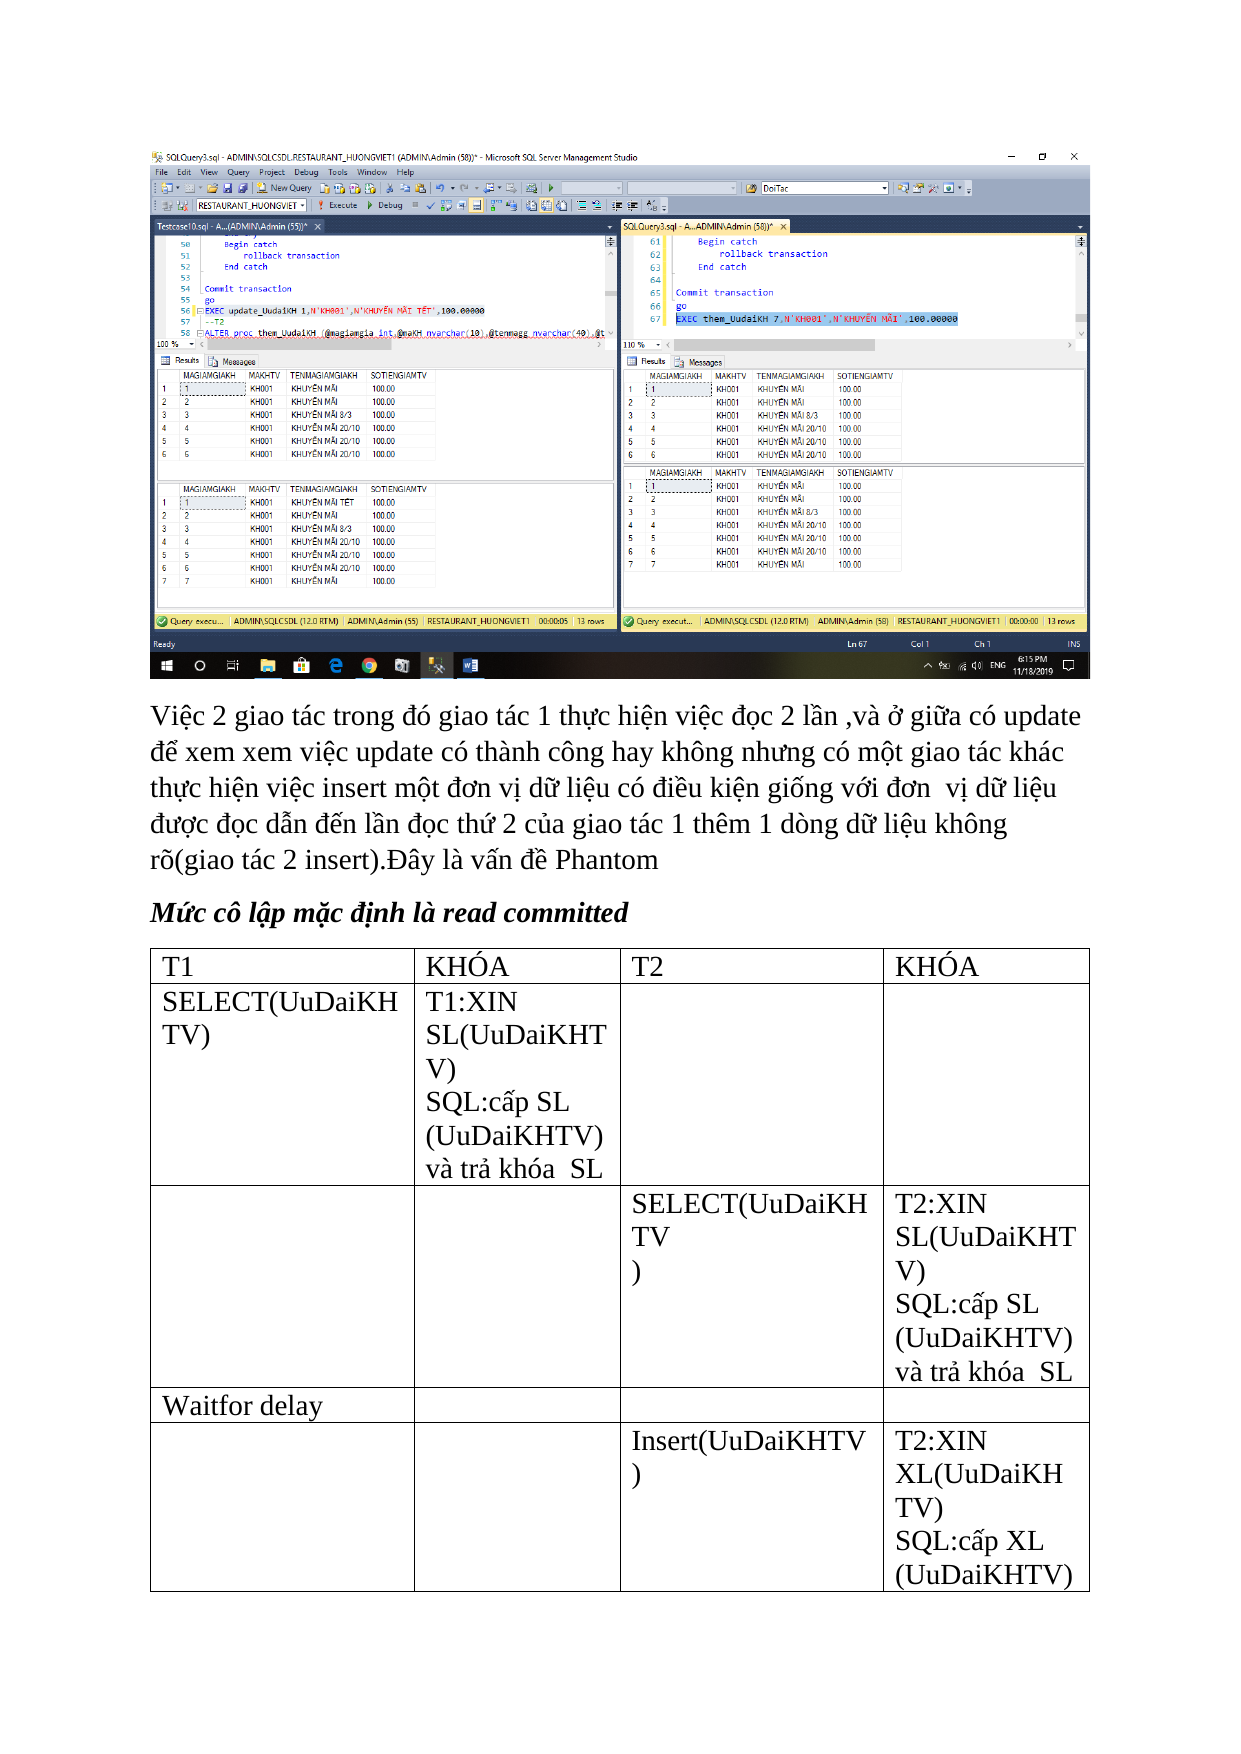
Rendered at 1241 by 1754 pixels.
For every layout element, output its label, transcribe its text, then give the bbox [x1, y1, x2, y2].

text Việc 2 giao tác trong đó giao tác 1 thực hiện việc đọc 2 lần ,và ở giữa có update để xem xem việc update có thành công hay không nhưng có một giao tác khác thực hiện việc insert một đơn vị dữ liệu có điều kiện giống với đơn vị dữ liệu được đọc dẫn đến lần đọc thứ 2 của giao tác 1 thêm 1 dòng dữ liệu không rõ(giao tác 2 insert).Đây là vấn đề Phantom [150, 698, 1090, 876]
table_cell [884, 1186, 1089, 1387]
table_cell [621, 984, 883, 1185]
table_header KHÓA [884, 949, 1089, 983]
table_cell [884, 984, 1089, 1185]
table_cell [415, 1388, 620, 1422]
table_cell [884, 1388, 1089, 1422]
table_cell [884, 1423, 1089, 1591]
table_cell SELECT(UuDaiKHTV ) [621, 1186, 883, 1387]
picture [150, 150, 1091, 679]
table_cell Insert(UuDaiKHTV) [621, 1423, 883, 1591]
table_cell Waitfor delay [151, 1388, 414, 1422]
text Mức cô lập mặc định là read committed [150, 895, 1090, 929]
table_cell [415, 1186, 620, 1387]
table_header T1 [151, 949, 414, 983]
table_cell T1:XIN SL(UuDaiKHTV) SQL:cấp SL (UuDaiKHTV) và trả khóa SL [415, 984, 620, 1185]
table_cell [415, 1423, 620, 1591]
table_cell [151, 1186, 414, 1387]
table_cell [621, 1388, 883, 1422]
table_cell SELECT(UuDaiKHTV) [151, 984, 414, 1185]
table_cell [151, 1423, 414, 1591]
table_header KHÓA [415, 949, 620, 983]
table_header T2 [621, 949, 883, 983]
